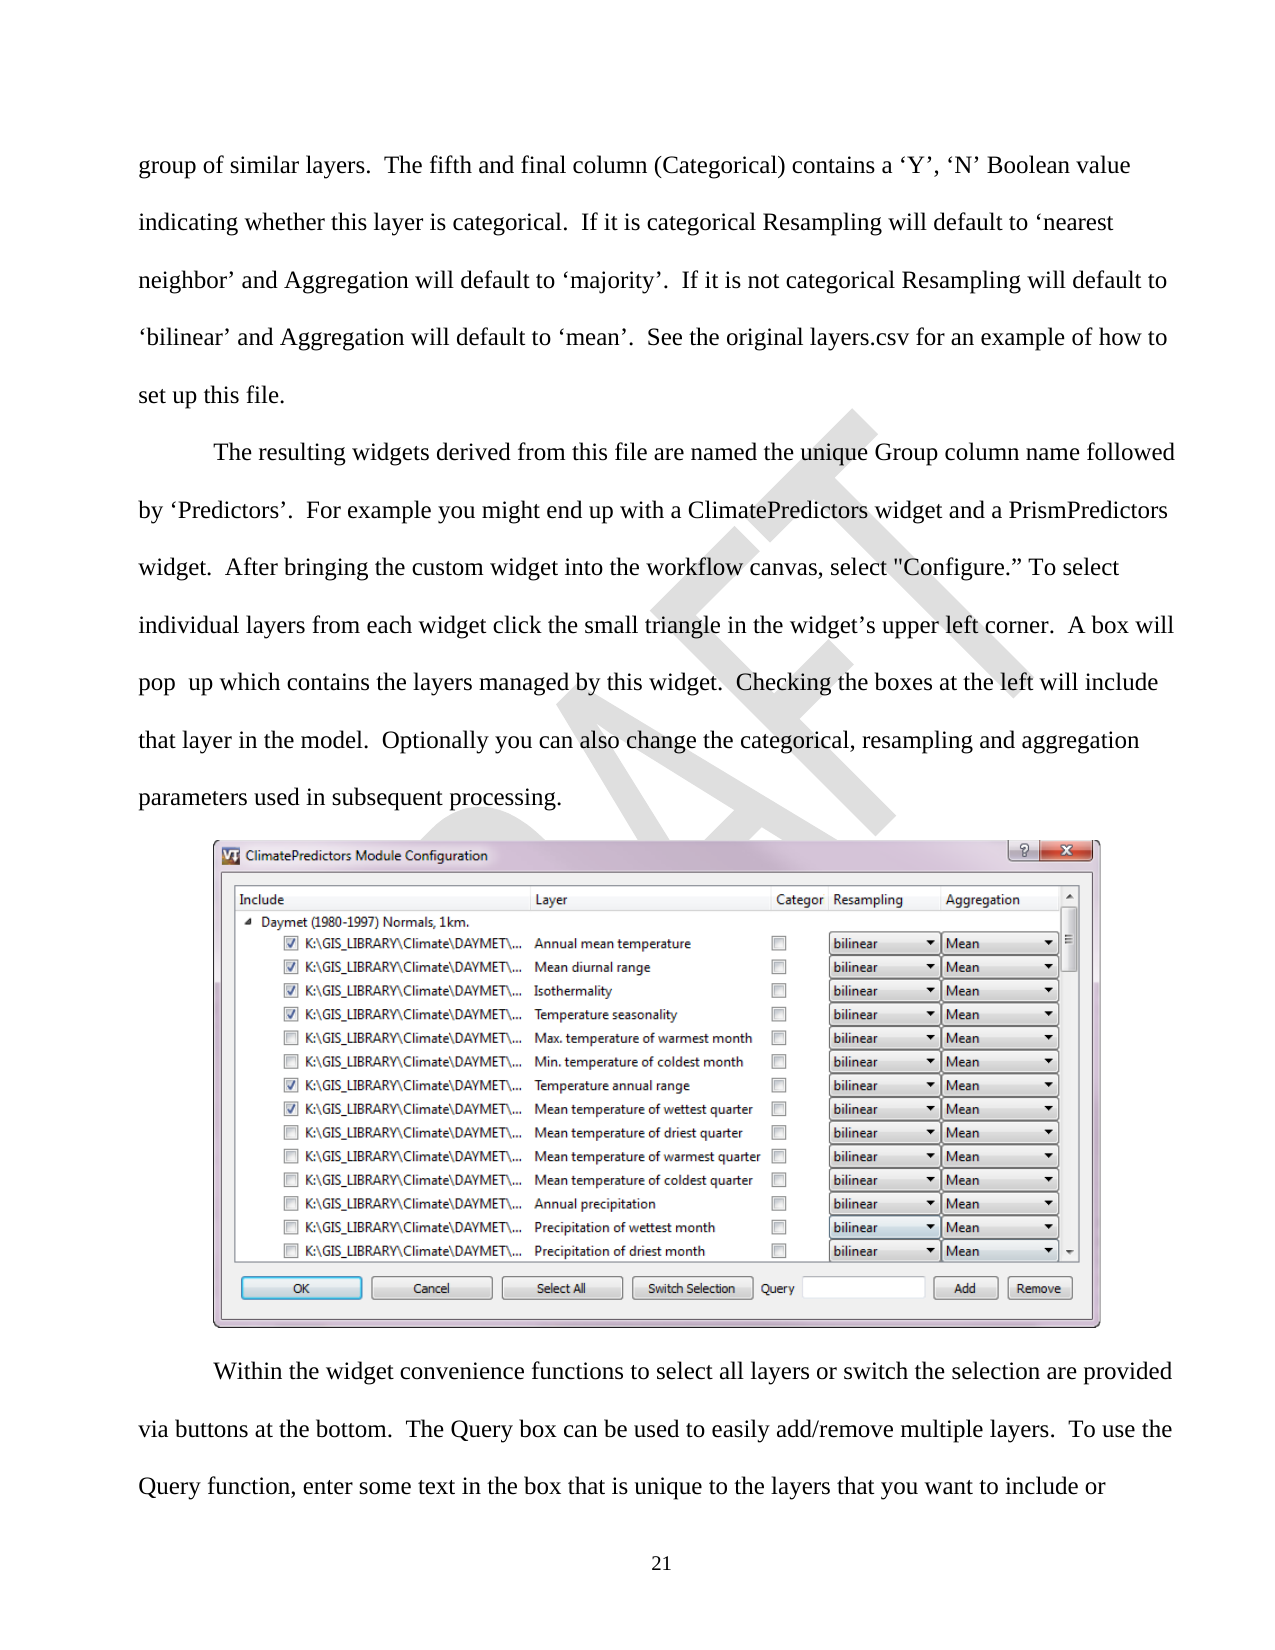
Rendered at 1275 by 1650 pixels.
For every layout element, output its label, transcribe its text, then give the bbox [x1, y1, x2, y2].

picture [213, 840, 1101, 1328]
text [138, 1356, 1185, 1500]
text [138, 150, 1185, 409]
text The resulting widgets derived from this file are named the unique Group column name followed by ‘Predictors’. For example you might end up with a ClimatePredictors widget and a PrismPredictors widget. After bringing the custom widget into the workflow canvas, select "Configure.” To select individual layers from each widget click the small triangle in the widget’s upper left corner. A box will pop up which contains the layers managed by this widget. Checking the boxes at the left will include that layer in the model. Optionally you can also change the categorical, resampling and aggregation parameters used in subsequent processing. [138, 437, 1185, 811]
